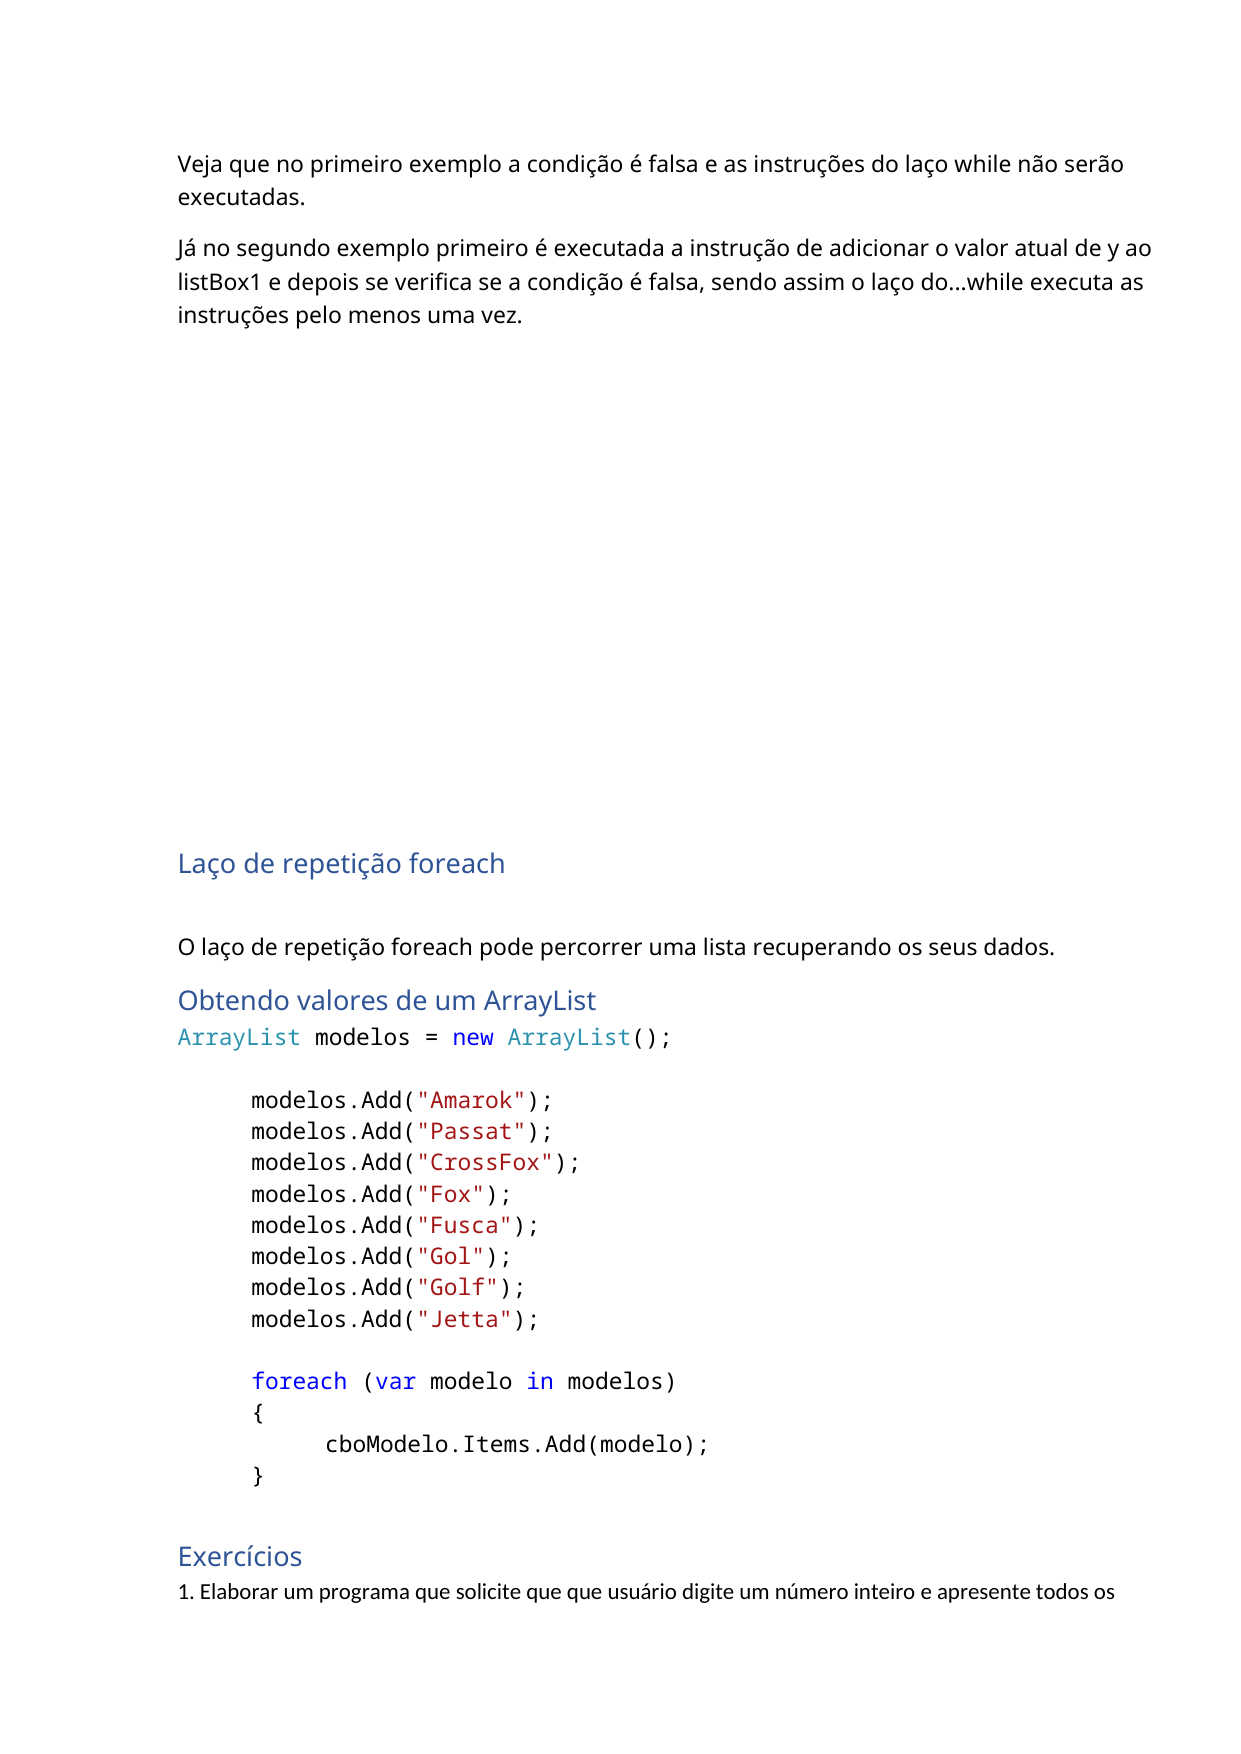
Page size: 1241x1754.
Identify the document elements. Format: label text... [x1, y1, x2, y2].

text modelos.Add("Golf"); [177, 1271, 1181, 1303]
subtitle Exercícios [177, 1537, 1181, 1574]
text foreach (var modelo in modelos) [177, 1365, 1181, 1396]
text Veja que no primeiro exemplo a condição é falsa e as instruções do laço while não serão executadas. [177, 148, 1181, 213]
text ArrayList modelos = new ArrayList(); [177, 1021, 1181, 1053]
text modelos.Add("Fusca"); [177, 1209, 1181, 1240]
text } [177, 1459, 1181, 1490]
text modelos.Add("Fox"); [177, 1178, 1181, 1209]
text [177, 1577, 1181, 1605]
text modelos.Add("Jetta"); [177, 1303, 1181, 1334]
text modelos.Add("Amarok"); [177, 1084, 1181, 1115]
text modelos.Add("Passat"); [177, 1115, 1181, 1146]
text { [177, 1396, 1181, 1428]
text O laço de repetição foreach pode percorrer uma lista recuperando os seus dados. [177, 931, 1181, 962]
text Já no segundo exemplo primeiro é executada a instrução de adicionar o valor atual de y ao listBox1 e depois se verifica se a condição é falsa, sendo assim o laço do...while executa as instruções pelo menos uma vez. [177, 232, 1181, 331]
subtitle Laço de repetição foreach [177, 844, 1181, 881]
text modelos.Add("Gol"); [177, 1240, 1181, 1271]
text modelos.Add("CrossFox"); [177, 1146, 1181, 1178]
text cboModelo.Items.Add(modelo); [251, 1428, 1181, 1459]
subtitle Obtendo valores de um ArrayList [177, 982, 1181, 1018]
